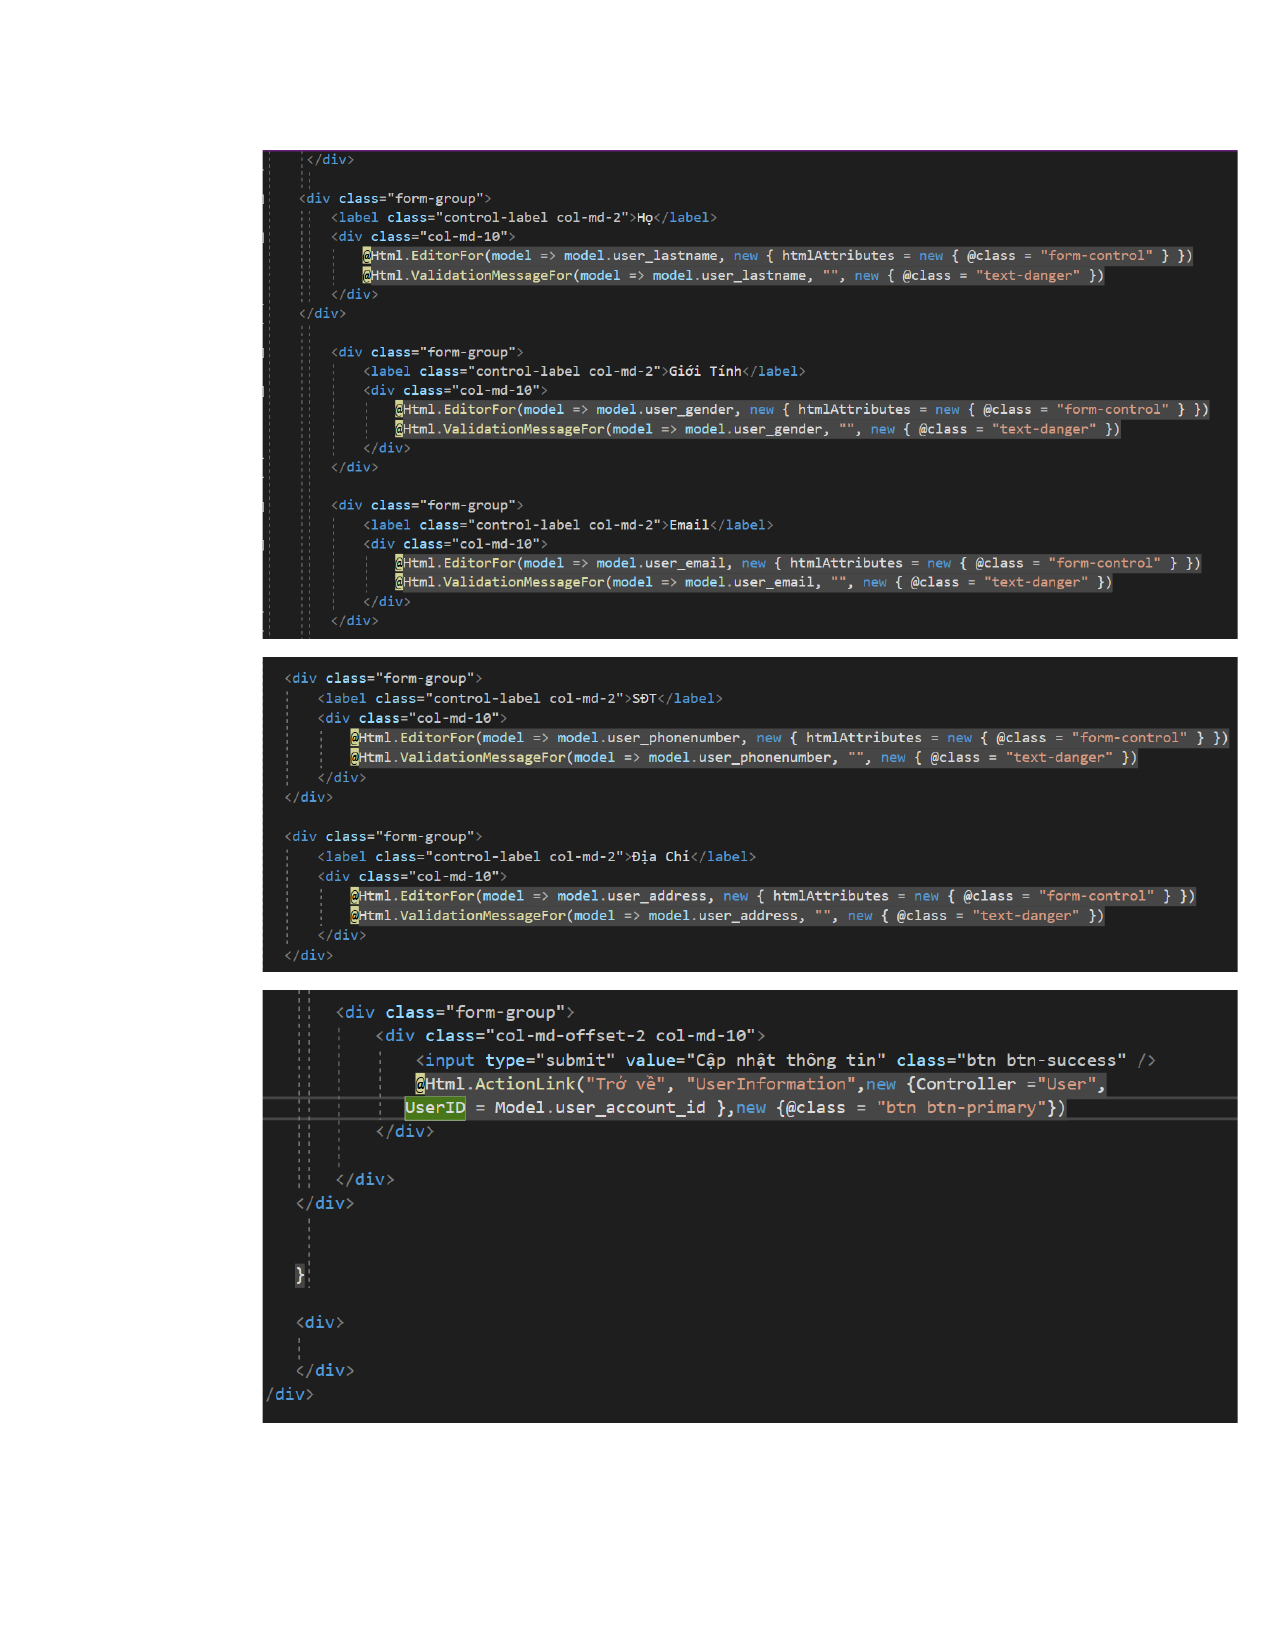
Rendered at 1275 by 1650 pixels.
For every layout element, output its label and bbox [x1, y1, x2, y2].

picture [262, 657, 1238, 972]
picture [262, 990, 1238, 1423]
picture [262, 150, 1238, 639]
